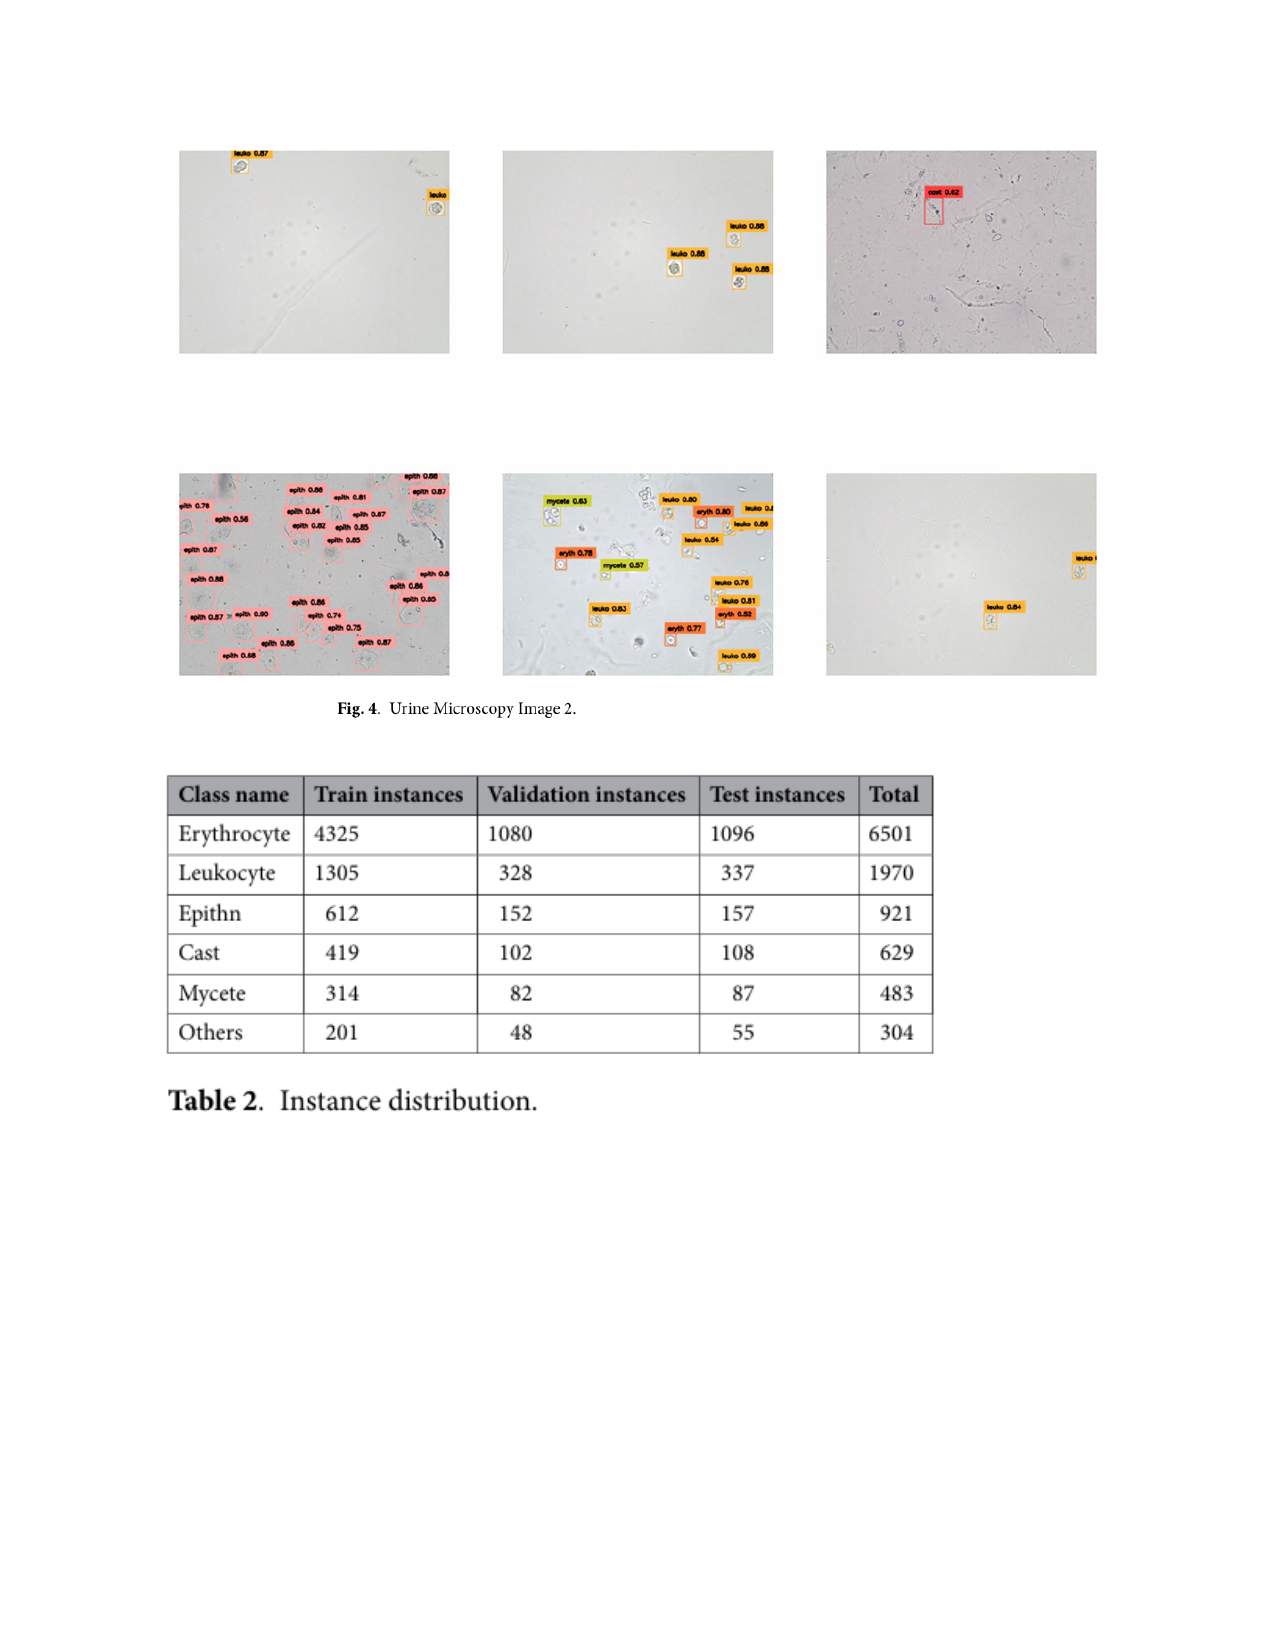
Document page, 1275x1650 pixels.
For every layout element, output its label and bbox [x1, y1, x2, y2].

picture [150, 752, 976, 1126]
picture [150, 150, 1125, 731]
